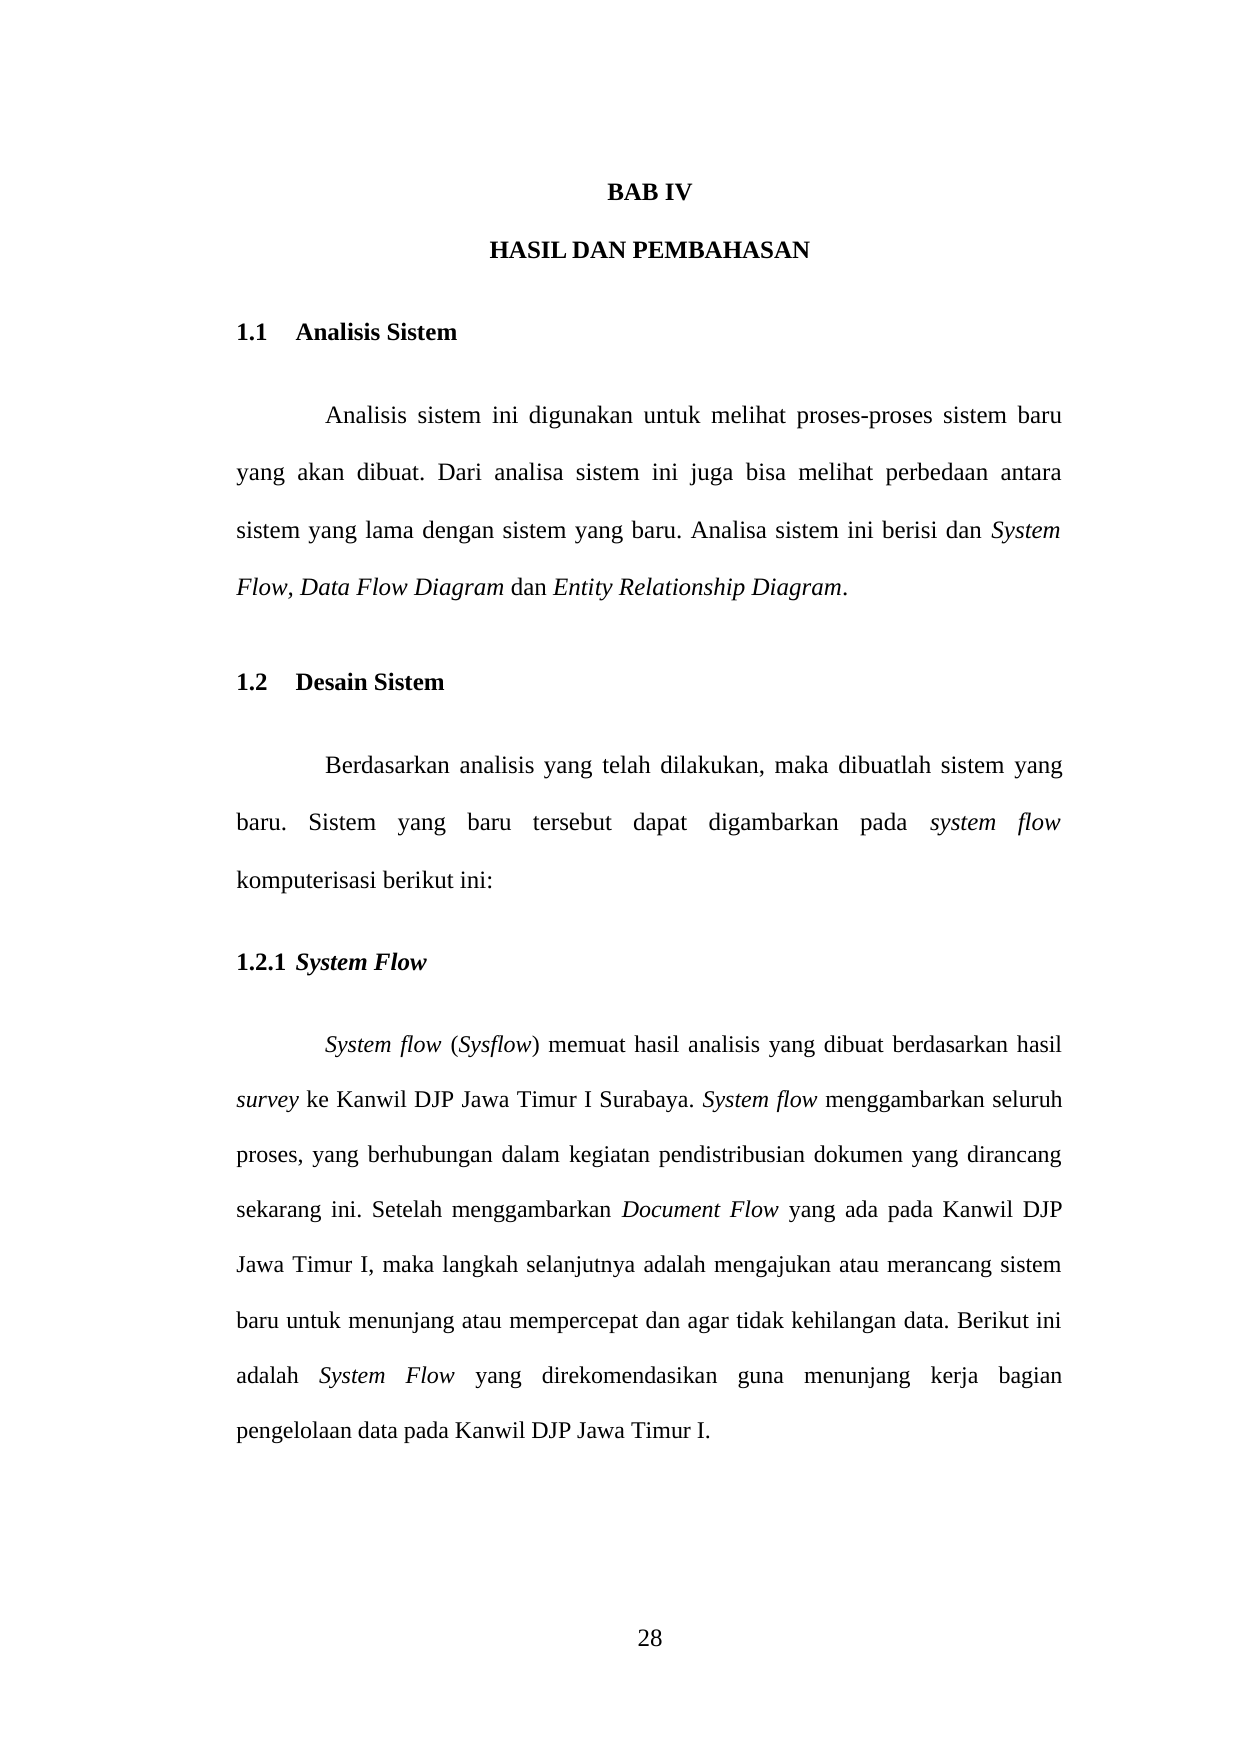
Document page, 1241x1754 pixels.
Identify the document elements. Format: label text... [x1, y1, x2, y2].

subtitle System Flow [236, 947, 1063, 976]
text Berdasarkan analisis yang telah dilakukan, maka dibuatlah sistem yang baru. Sistem yang baru tersebut dapat digambarkan pada system flow komputerisasi berikut ini: [236, 750, 1063, 893]
subtitle Desain Sistem [236, 667, 1063, 696]
subtitle BAB IV HASIL DAN PEMBAHASAN [236, 177, 1063, 263]
text System flow (Sysflow) memuat hasil analisis yang dibuat berdasarkan hasil survey ke Kanwil DJP Jawa Timur I Surabaya. System flow menggambarkan seluruh proses, yang berhubungan dalam kegiatan pendistribusian dokumen yang dirancang sekarang ini. Setelah menggambarkan Document Flow yang ada pada Kanwil DJP Jawa Timur I, maka langkah selanjutnya adalah mengajukan atau merancang sistem baru untuk menunjang atau mempercepat dan agar tidak kehilangan data. Berikut ini adalah System Flow yang direkomendasikan guna menunjang kerja bagian pengelolaan data pada Kanwil DJP Jawa Timur I. [236, 1030, 1063, 1444]
text Analisis sistem ini digunakan untuk melihat proses-proses sistem baru yang akan dibuat. Dari analisa sistem ini juga bisa melihat perbedaan antara sistem yang lama dengan sistem yang baru. Analisa sistem ini berisi dan System Flow, Data Flow Diagram dan Entity Relationship Diagram. [236, 400, 1063, 601]
subtitle Analisis Sistem [236, 317, 1063, 346]
